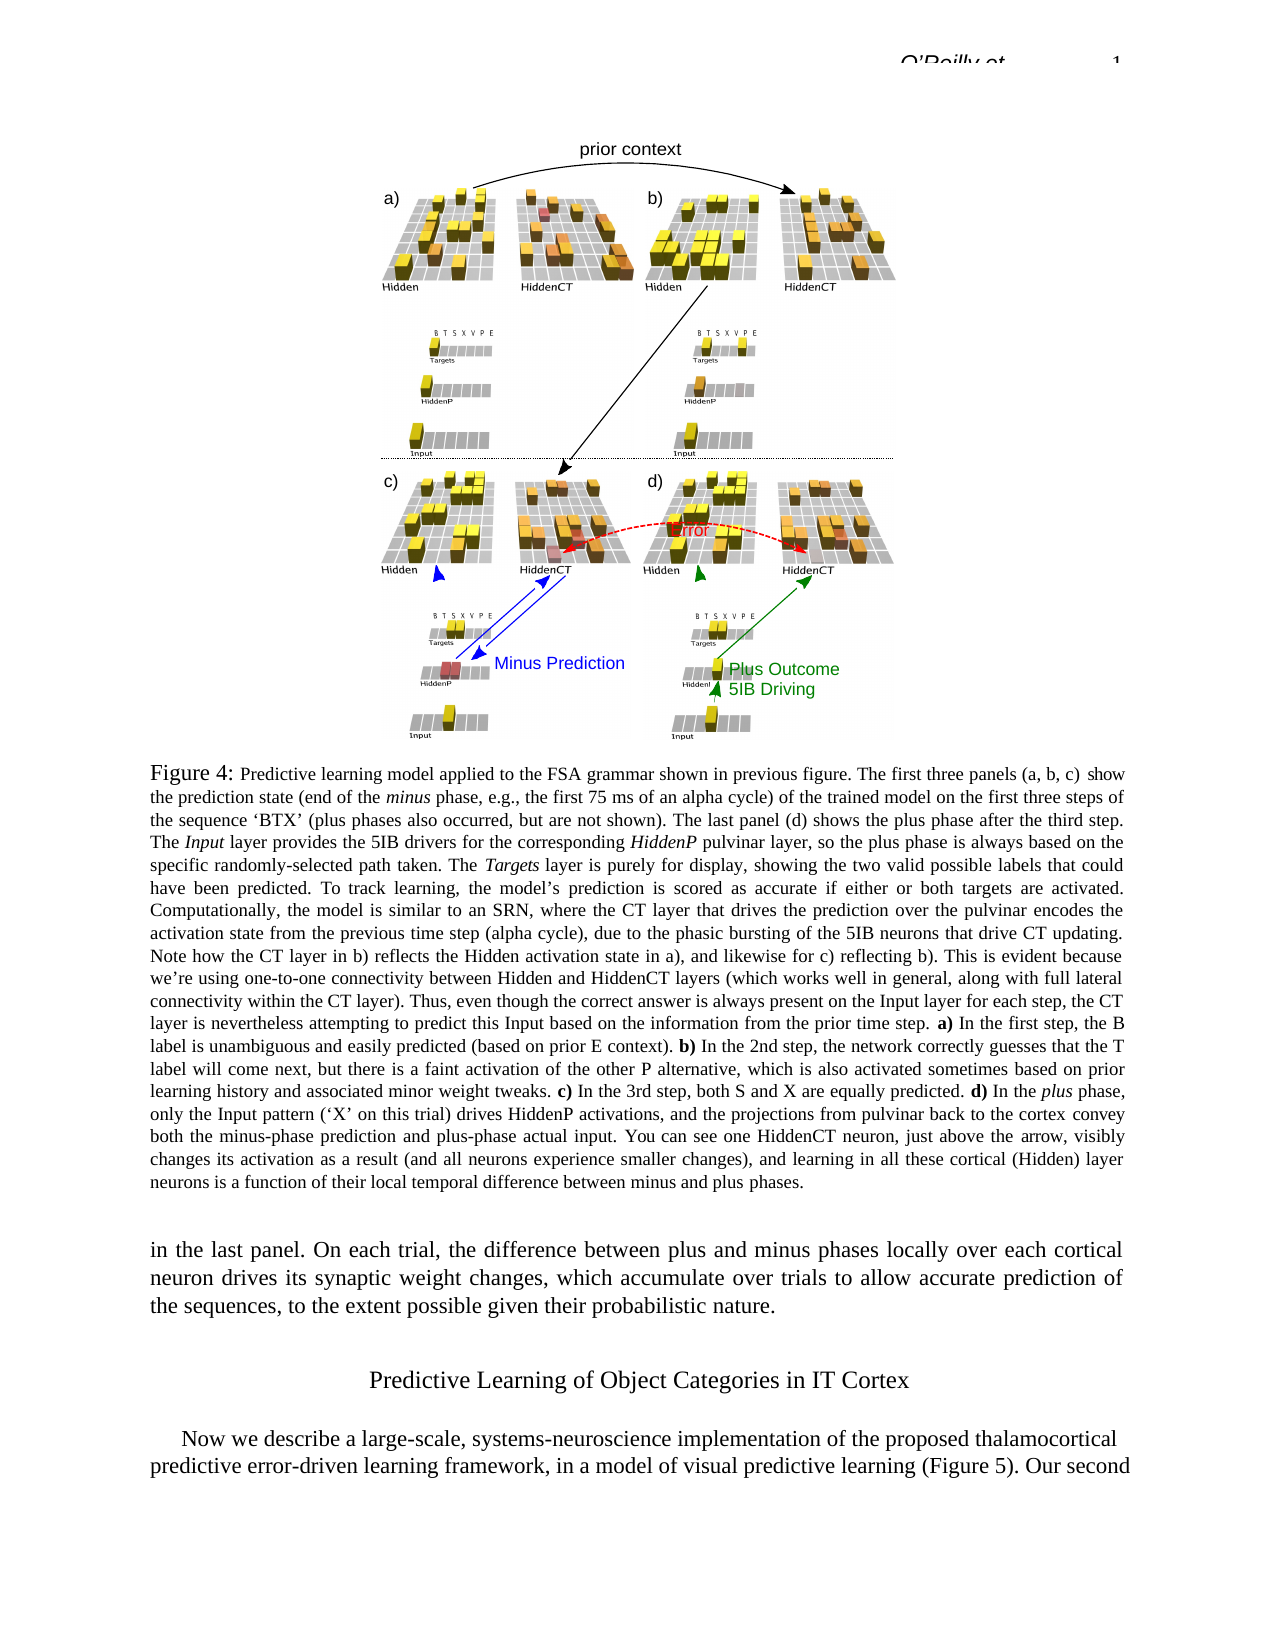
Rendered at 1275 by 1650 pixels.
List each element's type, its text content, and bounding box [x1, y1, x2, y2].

picture [645, 188, 896, 457]
picture [643, 471, 894, 740]
text prior context [237, 139, 1023, 159]
subtitle Predictive Learning of Object Categories in IT Cortex [369, 1365, 1275, 1394]
picture [574, 382, 634, 457]
picture [381, 459, 631, 739]
text Figure 4: Predictive learning model applied to the FSA grammar shown in previous figure. The first three panels (a, b, c) show the prediction state (end of the minus phase, e.g., the first 75 ms of an alpha cycle) of the trained model on the first three steps of the sequence ‘BTX’ (plus phases also occurred, but are not shown). The last panel (d) shows the plus phase after the third step. The Input layer provides the 5IB drivers for the corresponding HiddenP pulvinar layer, so the plus phase is always based on the specific randomly-selected path taken. The Targets layer is purely for display, showing the two valid possible labels that could have been predicted. To track learning, the model’s prediction is scored as accurate if either or both targets are activated. Computationally, the model is similar to an SRN, where the CT layer that drives the prediction over the pulvinar encodes the activation state from the previous time step (alpha cycle), due to the phasic bursting of the 5IB neurons that drive CT updating. Note how the CT layer in b) reflects the Hidden activation state in a), and likewise for c) reflecting b). This is evident because we’re using one-to-one connectivity between Hidden and HiddenCT layers (which works well in general, along with full lateral connectivity within the CT layer). Thus, even though the correct answer is always present on the Input layer for each step, the CT layer is nevertheless attempting to predict this Input based on the information from the prior time step. a) In the first step, the B label is unambiguous and easily predicted (based on prior E context). b) In the 2nd step, the network correctly guesses that the T label will come next, but there is a faint activation of the other P alternative, which is also activated sometimes based on prior learning history and associated minor weight tweaks. c) In the 3rd step, both S and X are equally predicted. d) In the plus phase, only the Input pattern (‘X’ on this trial) drives HiddenP activations, and the projections from pulvinar back to the cortex convey both the minus-phase prediction and plus-phase actual input. You can see one HiddenCT neuron, just above the arrow, visibly changes its activation as a result (and all neurons experience smaller changes), and learning in all these cortical (Hidden) layer neurons is a function of their local temporal difference between minus and plus phases. [150, 759, 1125, 1192]
text in the last panel. On each trial, the difference between plus and minus phases locally over each cortical neuron drives its synaptic weight changes, which accumulate over trials to allow accurate prediction of the sequences, to the extent possible given their probabilistic nature. [150, 1236, 1125, 1318]
picture [382, 188, 634, 457]
text Now we describe a large-scale, systems-neuroscience implementation of the proposed thalamocortical predictive error-driven learning framework, in a model of visual predictive learning (Figure 5). Our second [150, 1424, 1133, 1479]
